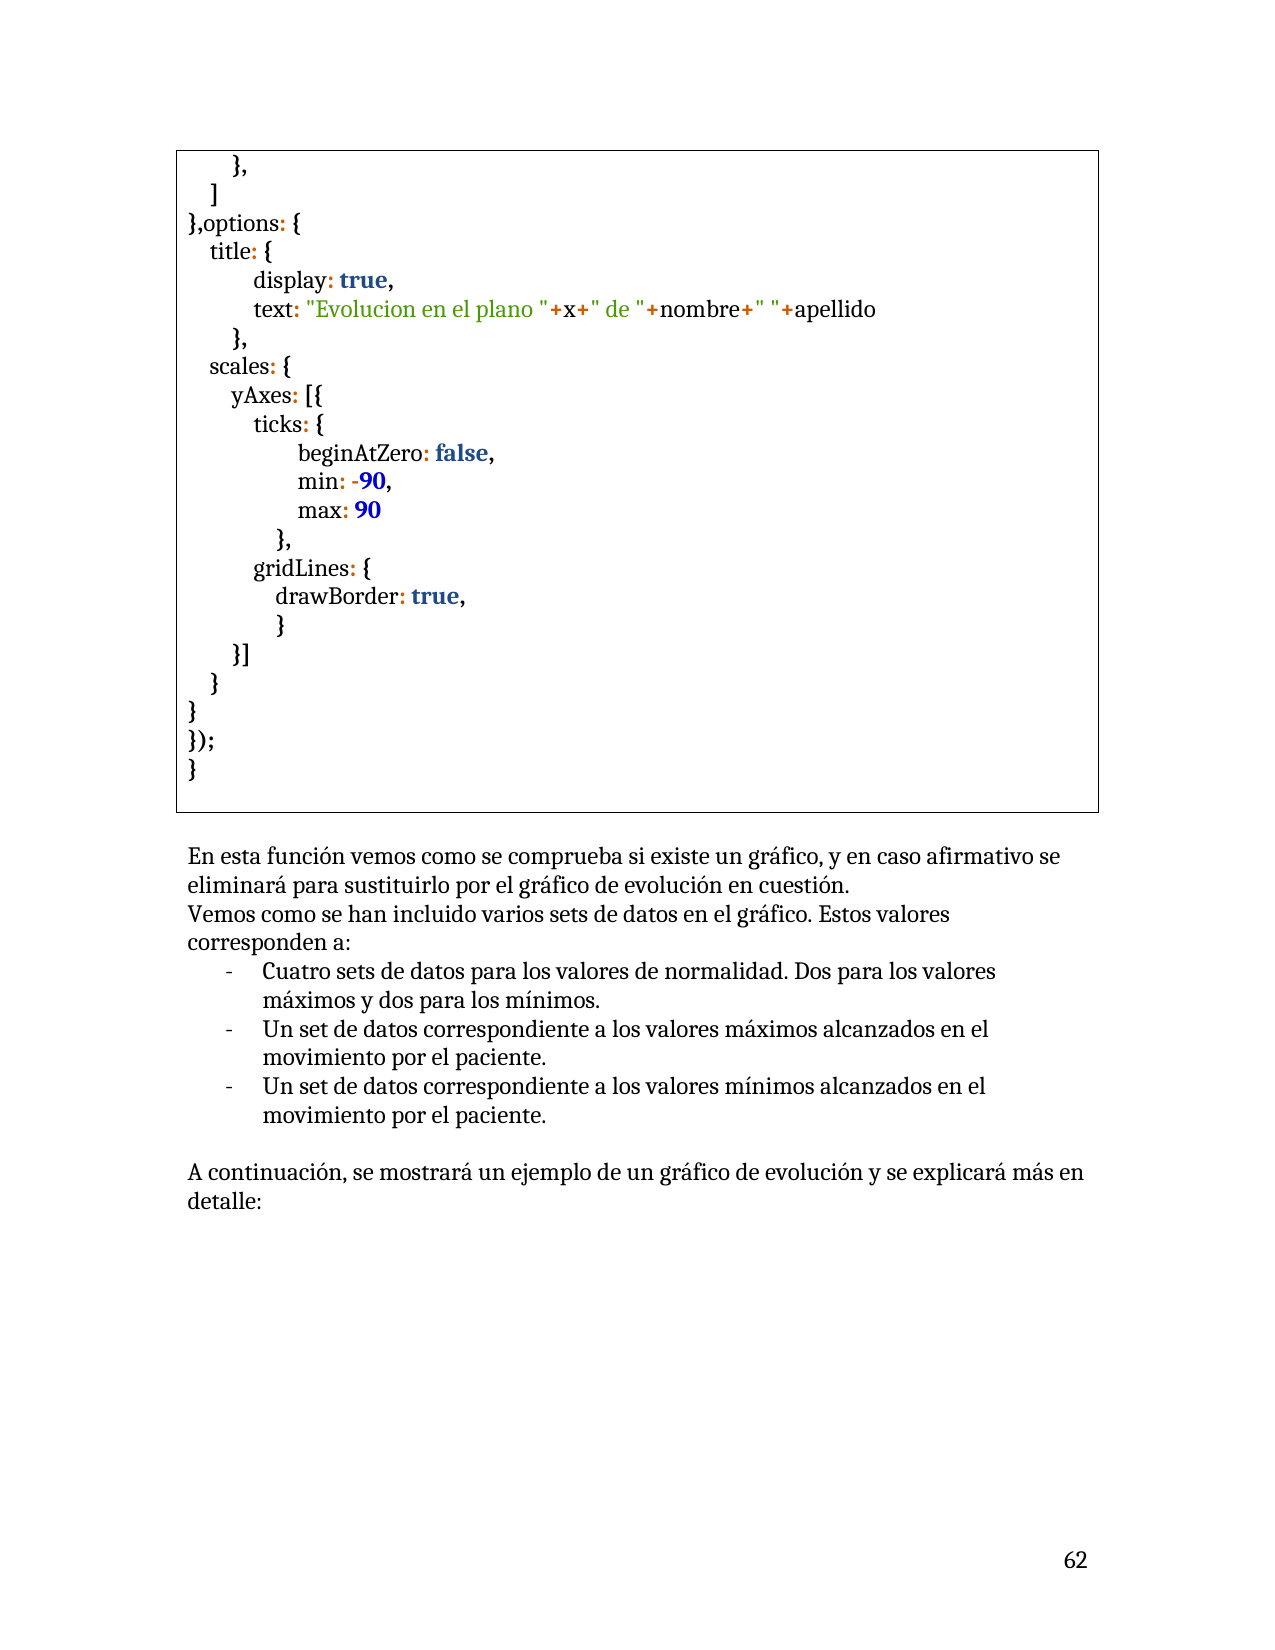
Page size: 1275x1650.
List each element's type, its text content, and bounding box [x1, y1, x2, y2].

text A se mostrará un ejemplo de un gráfico de evolución y se explicará más en detalle: [187, 1158, 1087, 1216]
text En esta función vemos como se comprueba si existe un gráfico, y en caso afirmativo se eliminará para sustituirlo por el gráfico de evolución en cuestión. [187, 842, 1087, 899]
table_header [177, 151, 1098, 812]
list Un set de datos correspondiente a los valores máximos alcanzados en el movimiento por el paciente. [225, 1014, 1087, 1072]
list Un set de datos correspondiente a los valores mínimos alcanzados en el movimiento por el paciente. [225, 1072, 1087, 1129]
text Vemos como se han incluido varios sets de datos en el gráfico. Estos valores corresponden a: [187, 899, 1087, 957]
list Cuatro sets de datos para los valores de normalidad. Dos para los valores máximos y dos para los mínimos. [225, 957, 1087, 1014]
